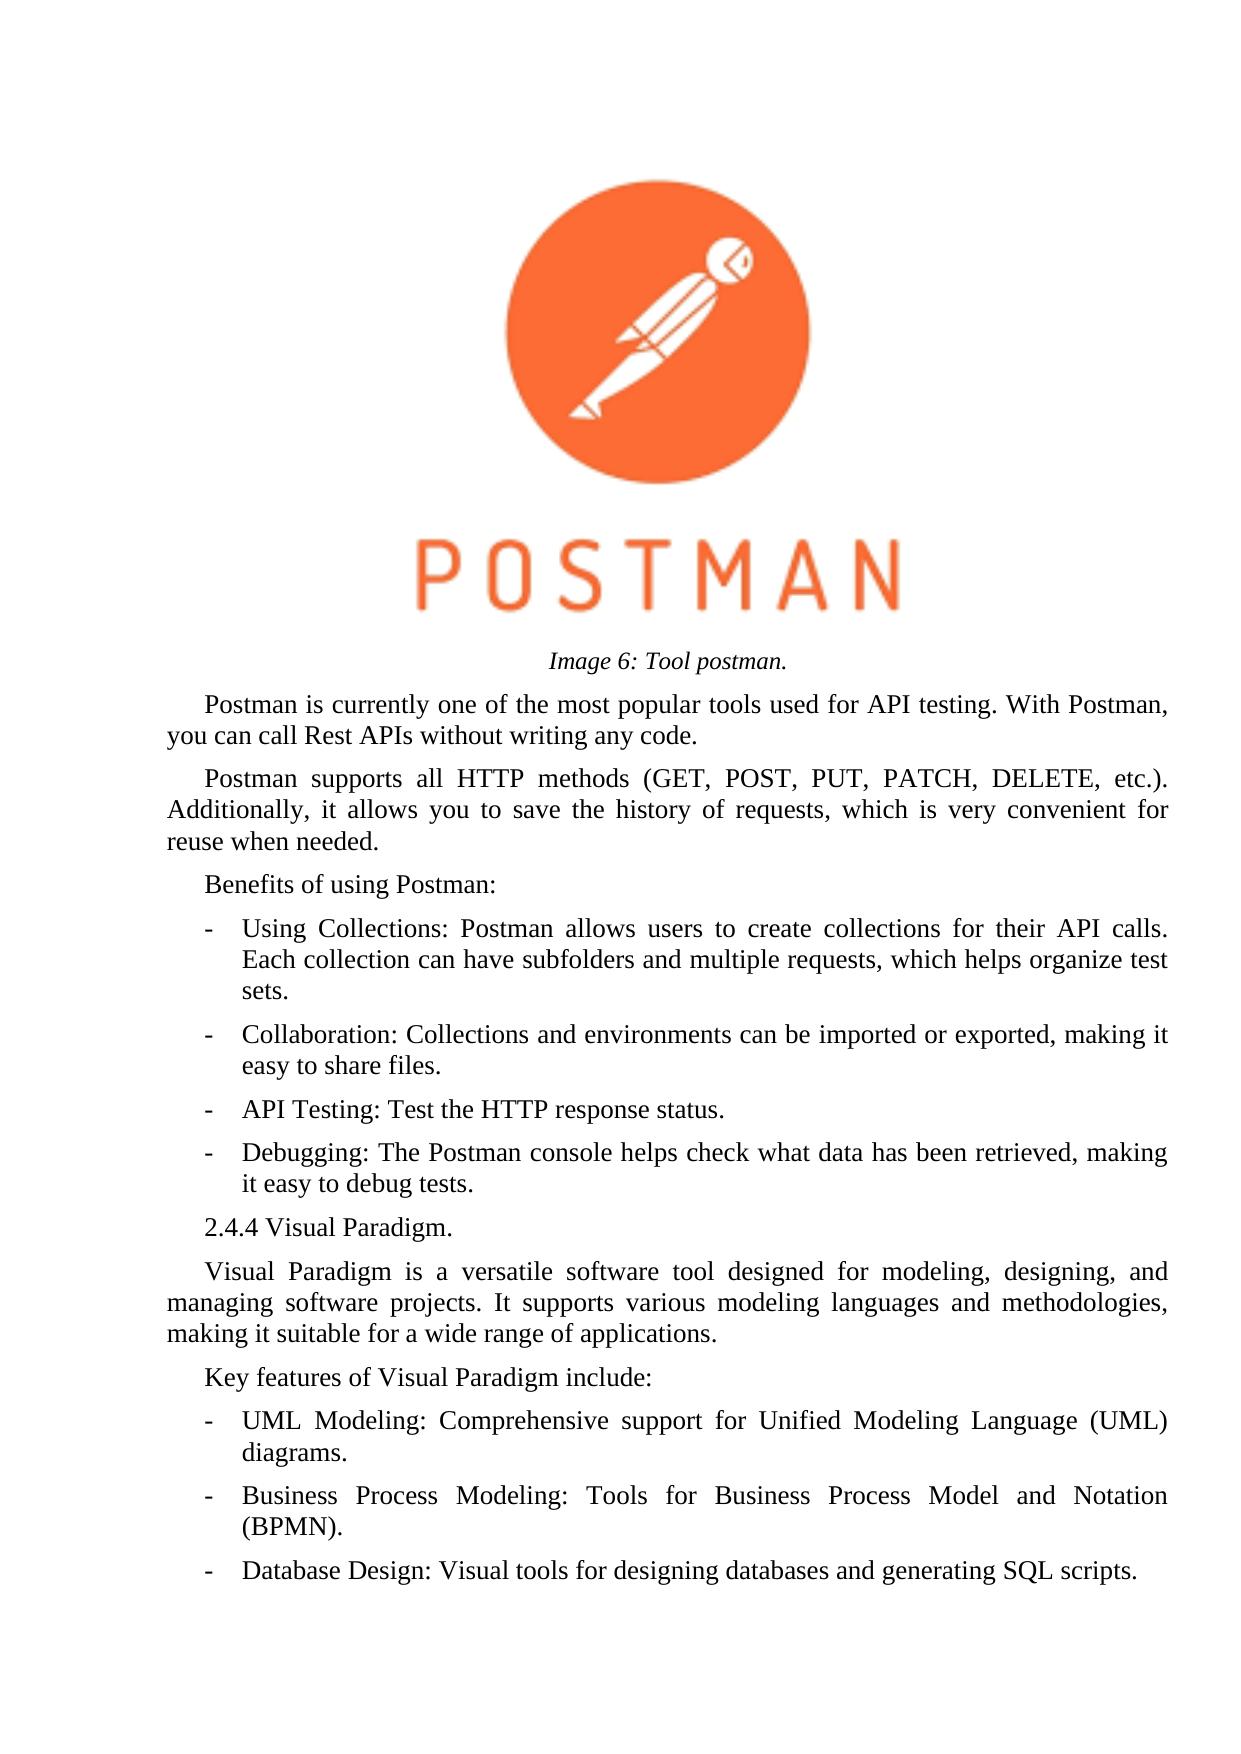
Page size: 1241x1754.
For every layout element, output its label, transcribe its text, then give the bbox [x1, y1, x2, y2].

list Database Design: Visual tools for designing databases and generating SQL scripts. [204, 1554, 1169, 1585]
text Postman is currently one of the most popular tools used for API testing. With Postman, you can call Rest APIs without writing any code. [167, 688, 1169, 750]
list UML Modeling: Comprehensive support for Unified Modeling Language (UML) diagrams. [204, 1404, 1169, 1467]
list Collaboration: Collections and environments can be imported or exported, making it easy to share files. [204, 1018, 1169, 1080]
list Business Process Modeling: Tools for Business Process Model and Notation (BPMN). [204, 1479, 1169, 1542]
picture [204, 160, 1114, 634]
text Postman supports all HTTP methods (GET, POST, PUT, PATCH, DELETE, etc.). Additionally, it allows you to save the history of requests, which is very convenient for reuse when needed. [167, 762, 1169, 856]
text 2.4.4 Visual Paradigm. [167, 1211, 1169, 1242]
text Visual Paradigm is a versatile software tool designed for modeling, designing, and managing software projects. It supports various modeling languages and methodologies, making it suitable for a wide range of applications. [167, 1255, 1169, 1348]
text Image 6: Tool postman. [167, 646, 1169, 675]
list Debugging: The Postman console helps check what data has been retrieved, making it easy to debug tests. [204, 1136, 1169, 1199]
list Using Collections: Postman allows users to create collections for their API calls. Each collection can have subfolders and multiple requests, which helps organize test sets. [204, 912, 1169, 1006]
text Benefits of using Postman: [167, 868, 1169, 899]
text Key features of Visual Paradigm include: [167, 1361, 1169, 1392]
list API Testing: Test the HTTP response status. [204, 1093, 1169, 1124]
